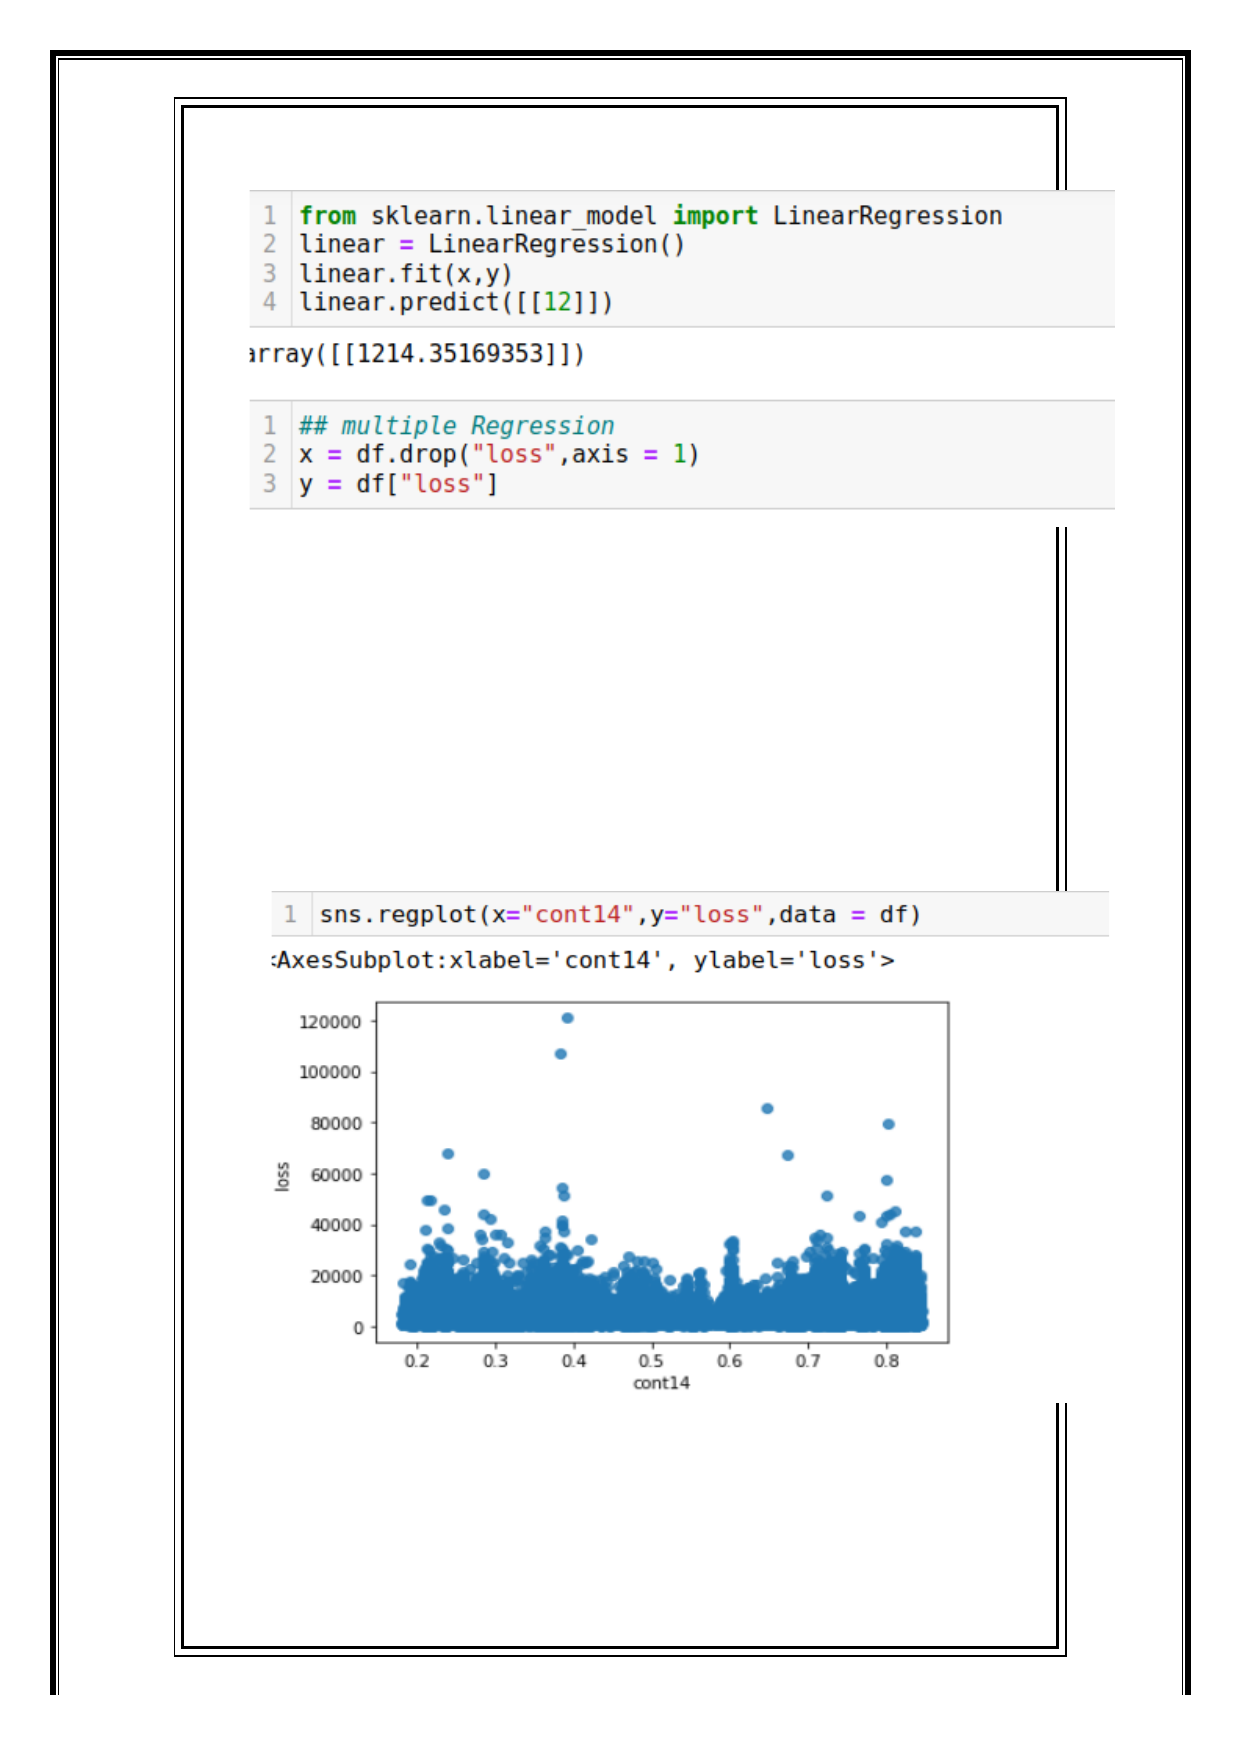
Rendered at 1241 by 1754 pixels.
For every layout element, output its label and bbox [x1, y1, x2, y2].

picture [271, 891, 1110, 1403]
picture [249, 190, 1115, 527]
